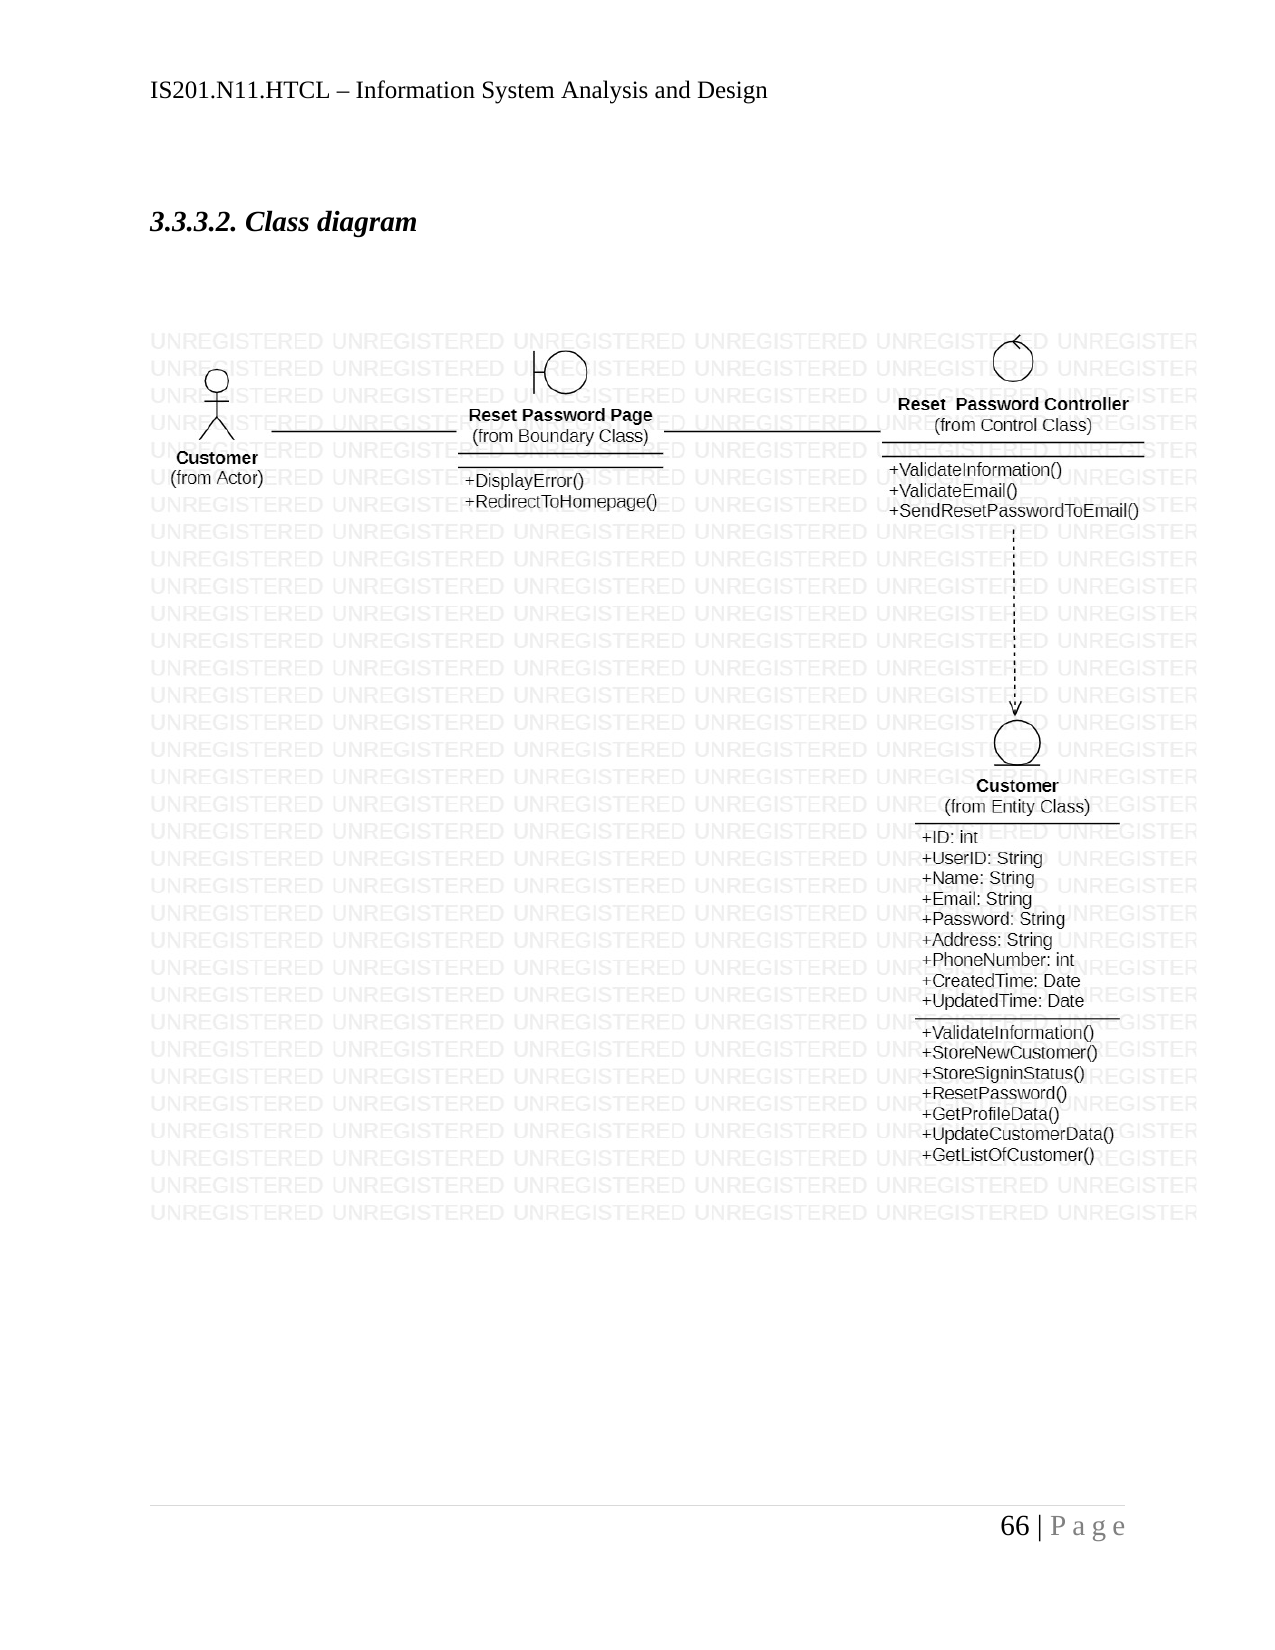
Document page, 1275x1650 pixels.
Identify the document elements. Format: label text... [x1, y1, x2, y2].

subtitle 3.3.3.2. Class diagram [150, 204, 1125, 238]
picture [150, 321, 1197, 1226]
